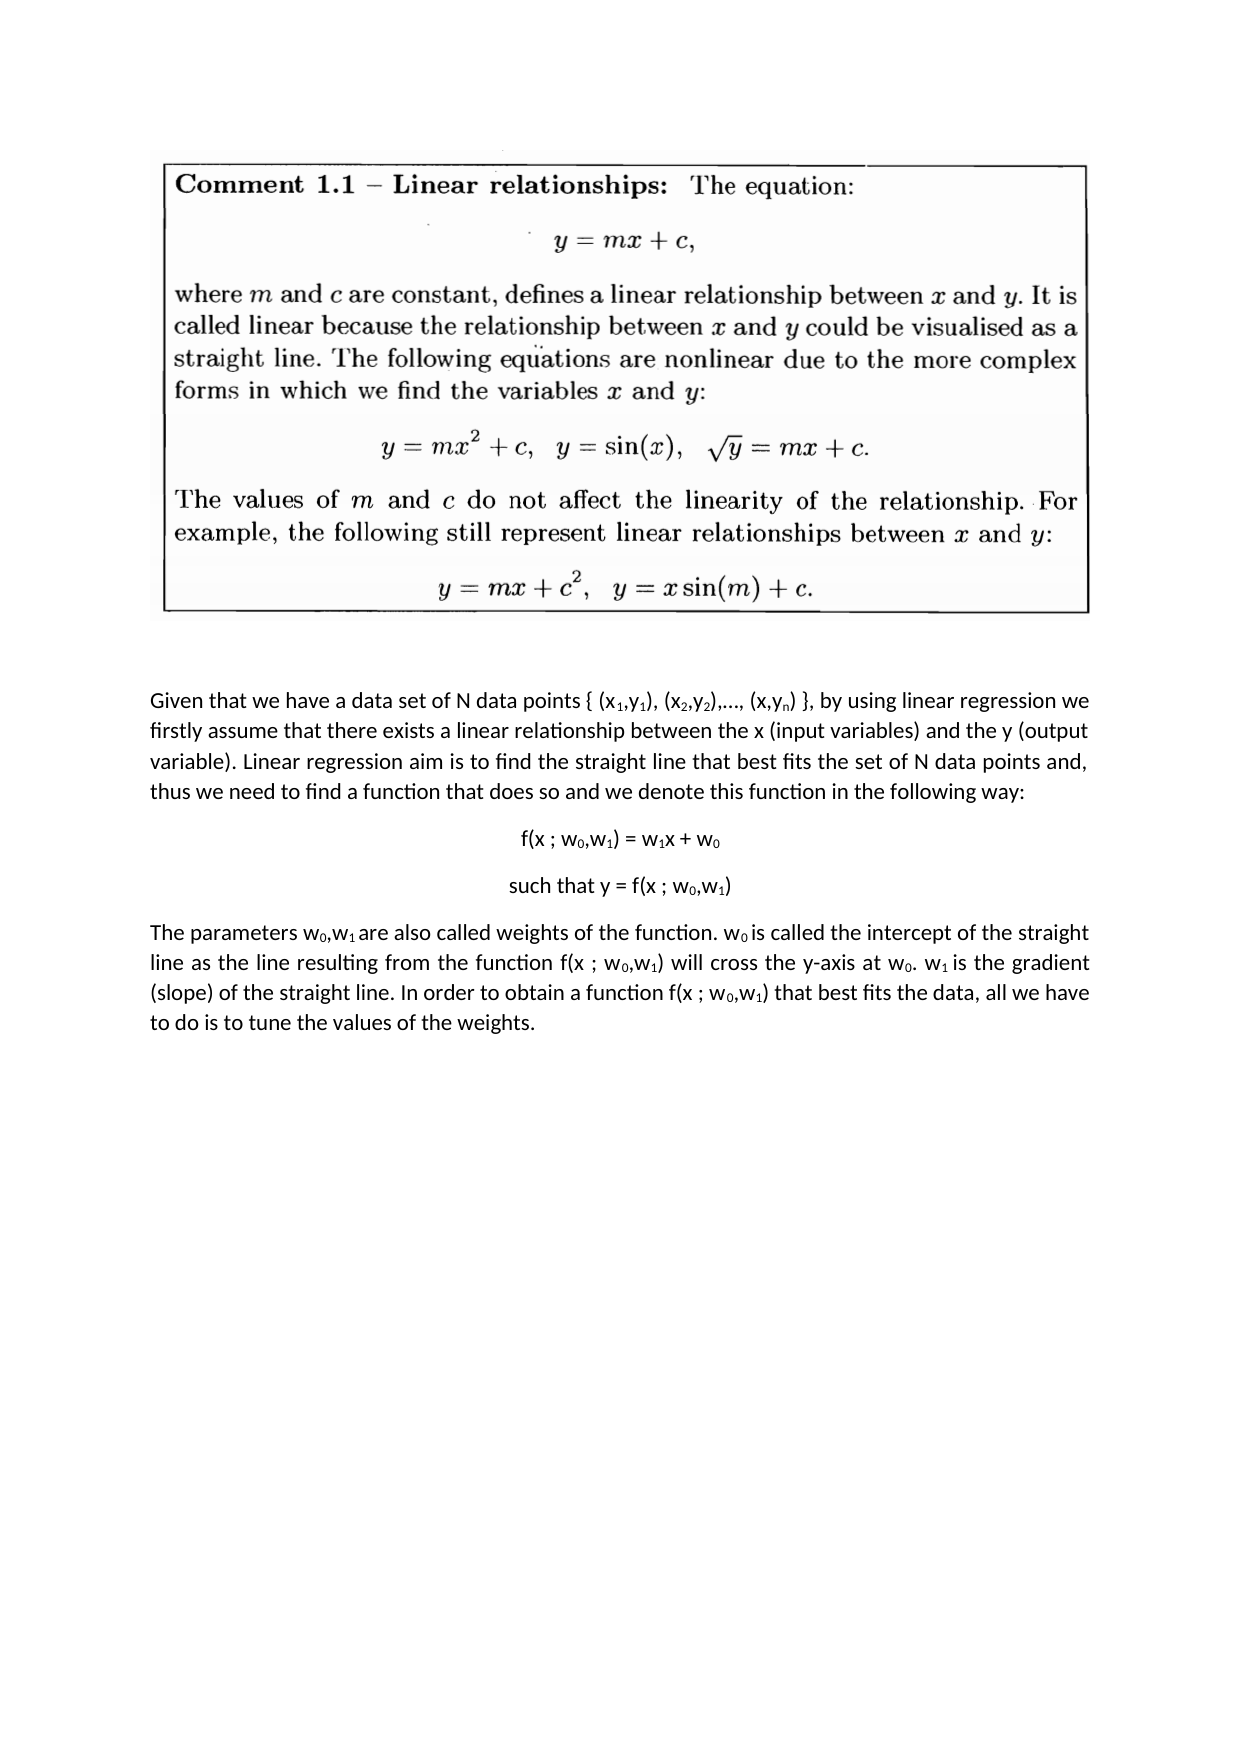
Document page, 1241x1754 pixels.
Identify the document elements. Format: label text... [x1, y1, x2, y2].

text The parameters w0,w1 are also called weights of the function. w0 is called the intercept of the straight line as the line resulting from the function f(x ; w0,w1) will cross the y-axis at w0. w1 is the gradient (slope) of the straight line. In order to obtain a function f(x ; w0,w1) that best fits the data, all we have to do is to tune the values of the weights. [150, 918, 1090, 1036]
text f(x ; w0,w1) = w1x + w0 [150, 824, 1090, 852]
text Given that we have a data set of N data points { (x1,y1), (x2,y2),…, (x,yn) }, by using linear regression we firstly assume that there exists a linear relationship between the x (input variables) and the y (output variable). Linear regression aim is to find the straight line that best fits the set of N data points and, thus we need to find a function that does so and we denote this function in the following way: [150, 686, 1090, 805]
text such that y = f(x ; w0,w1) [150, 871, 1090, 899]
picture [150, 150, 1091, 621]
